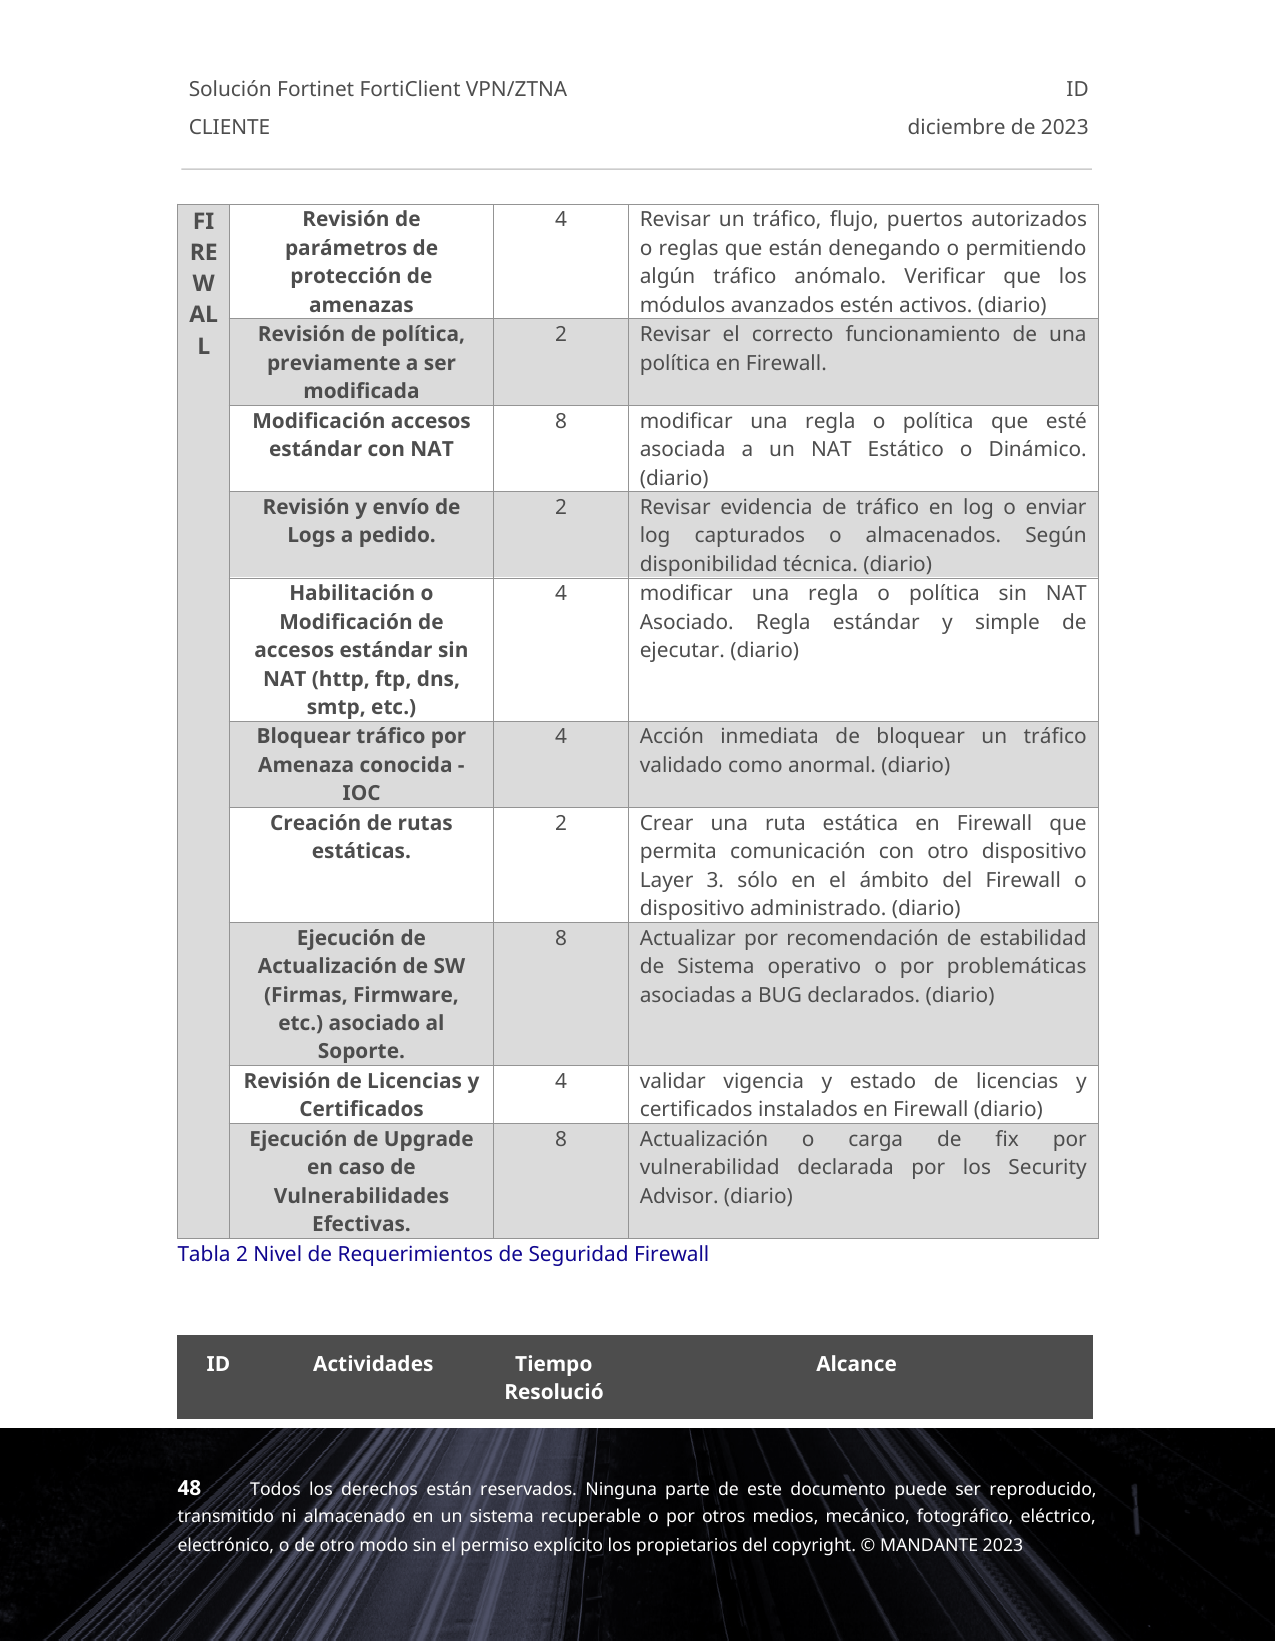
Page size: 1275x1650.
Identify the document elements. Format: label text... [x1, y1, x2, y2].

table_cell Crear una ruta estática en Firewall que permita comunicación con otro dispositivo Layer 3. sólo en el ámbito del Firewall o dispositivo administrado. (diario) [629, 808, 1098, 922]
table_cell 2 [494, 319, 628, 405]
table_cell Revisión de política, previamente a ser modificada [230, 319, 493, 405]
table_cell Actualizar por recomendación de estabilidad de Sistema operativo o por problemáticas asociadas a BUG declarados. (diario) [629, 923, 1098, 1065]
table_cell Revisar un tráfico, flujo, puertos autorizados o reglas que están denegando o permitiendo algún tráfico anómalo. Verificar que los módulos avanzados estén activos. (diario) [629, 205, 1098, 318]
table_cell Habilitación o Modificación de accesos estándar sin NAT (http, ftp, dns, smtp, etc.) [230, 579, 493, 721]
table_cell Ejecución de Upgrade en caso de Vulnerabilidades Efectivas. [230, 1124, 493, 1238]
table_cell 2 [494, 808, 628, 922]
table_cell 4 [494, 579, 628, 721]
table_header ID [178, 1336, 258, 1418]
table_cell 8 [494, 923, 628, 1065]
table_header Alcance [621, 1336, 1092, 1418]
table_cell Actualización o carga de fix por vulnerabilidad declarada por los Security Advisor. (diario) [629, 1124, 1098, 1238]
table_cell 4 [494, 722, 628, 807]
table_cell 4 [494, 1066, 628, 1123]
table_cell Revisar el correcto funcionamiento de una política en Firewall. [629, 319, 1098, 405]
table_cell Acción inmediata de bloquear un tráfico validado como anormal. (diario) [629, 722, 1098, 807]
table_cell Revisar evidencia de tráfico en log o enviar log capturados o almacenados. Según disponibilidad técnica. (diario) [629, 492, 1098, 577]
table_cell 8 [494, 1124, 628, 1238]
table_cell modificar una regla o política que esté asociada a un NAT Estático o Dinámico. (diario) [629, 406, 1098, 491]
table_cell Modificación accesos estándar con NAT [230, 406, 493, 491]
text Tabla 2 Nivel de Requerimientos de Seguridad Firewall [177, 1239, 1098, 1267]
table_cell Bloquear tráfico por Amenaza conocida - IOC [230, 722, 493, 807]
table_cell 2 [494, 492, 628, 577]
table_cell 8 [494, 406, 628, 491]
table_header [488, 1336, 620, 1418]
table_header Actividades [259, 1336, 487, 1418]
table_cell Ejecución de Actualización de SW (Firmas, Firmware, etc.) asociado al Soporte. [230, 923, 493, 1065]
table_cell 4 [494, 205, 628, 318]
table_cell Revisión de parámetros de protección de amenazas [230, 205, 493, 318]
table_cell Creación de rutas estáticas. [230, 808, 493, 922]
table_cell Revisión de Licencias y Certificados [230, 1066, 493, 1123]
table_cell Revisión y envío de Logs a pedido. [230, 492, 493, 577]
table_cell validar vigencia y estado de licencias y certificados instalados en Firewall (diario) [629, 1066, 1098, 1123]
table_cell modificar una regla o política sin NAT Asociado. Regla estándar y simple de ejecutar. (diario) [629, 579, 1098, 721]
